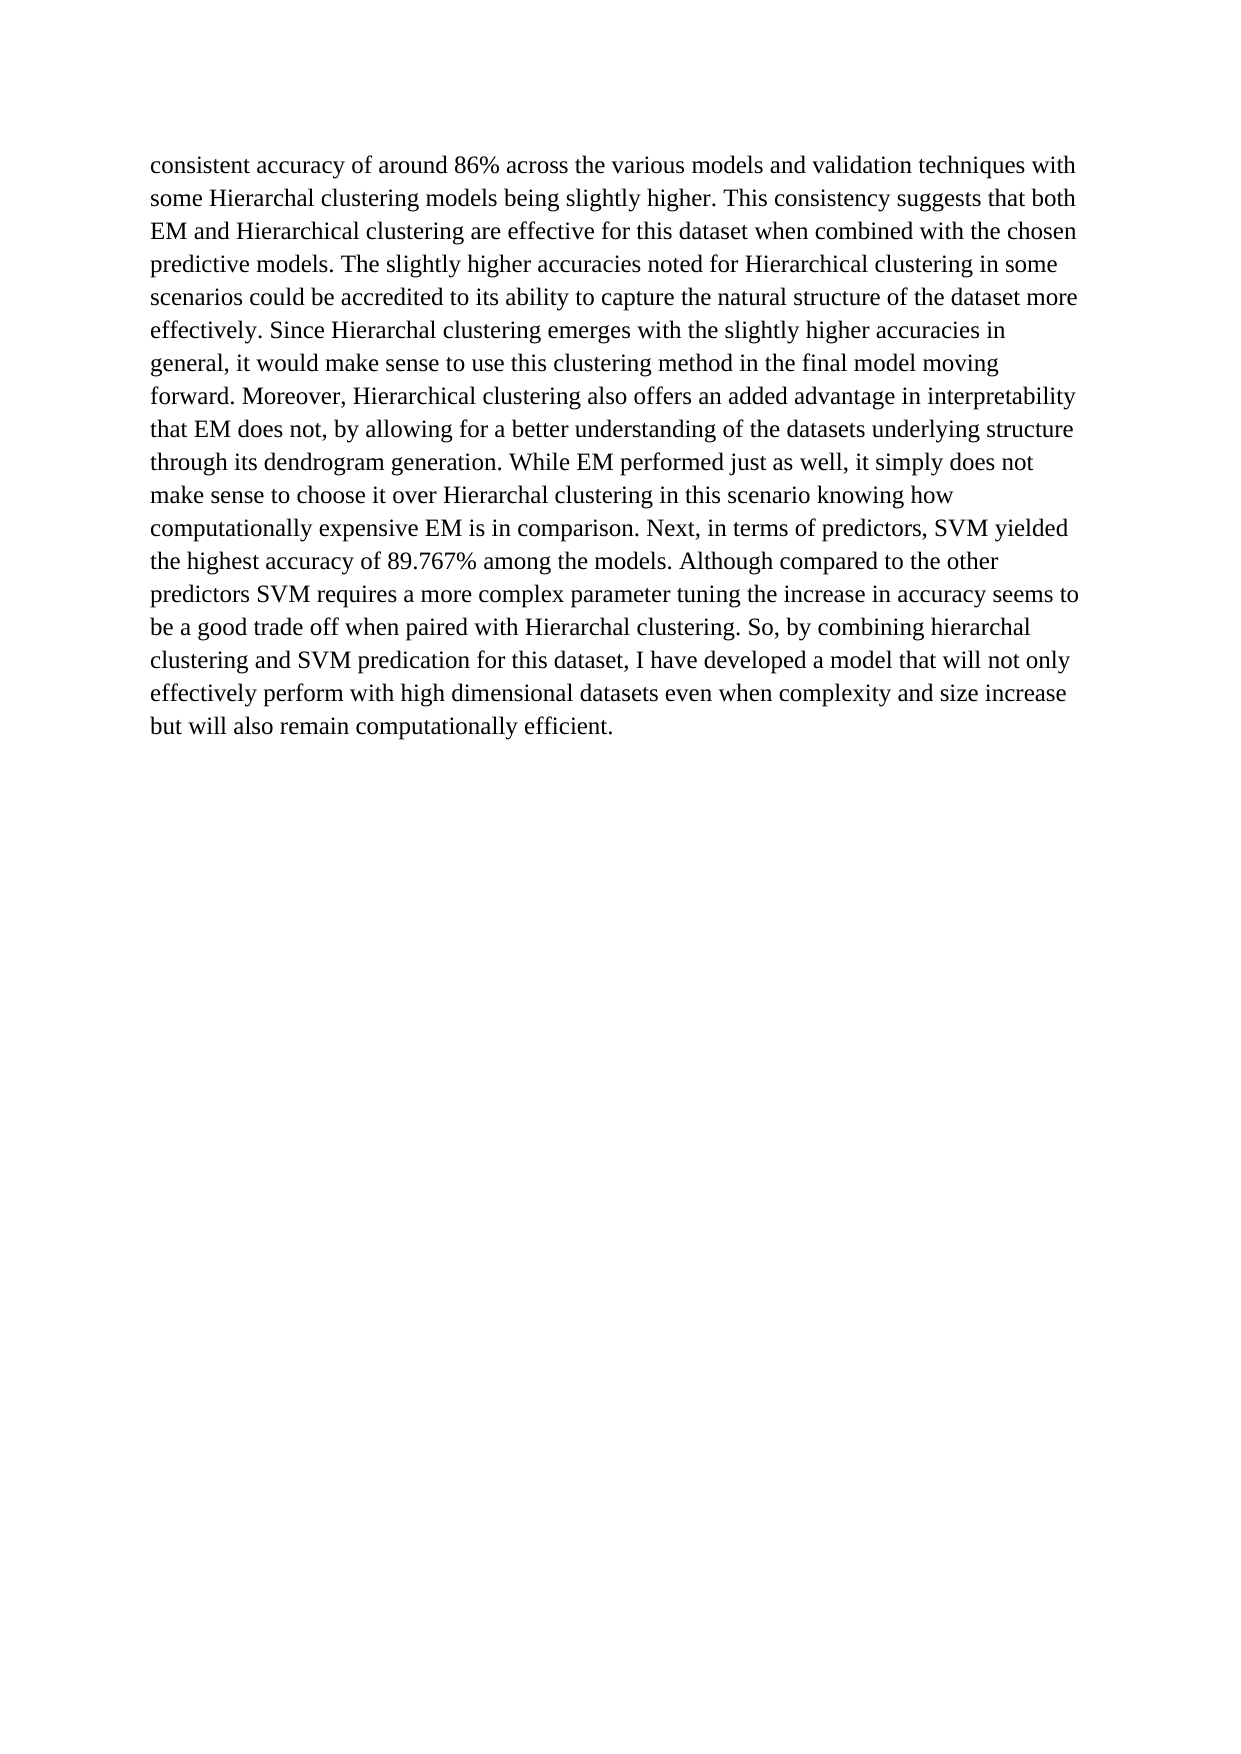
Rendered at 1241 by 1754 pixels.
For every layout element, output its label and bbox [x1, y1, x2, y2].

text [150, 150, 1090, 740]
